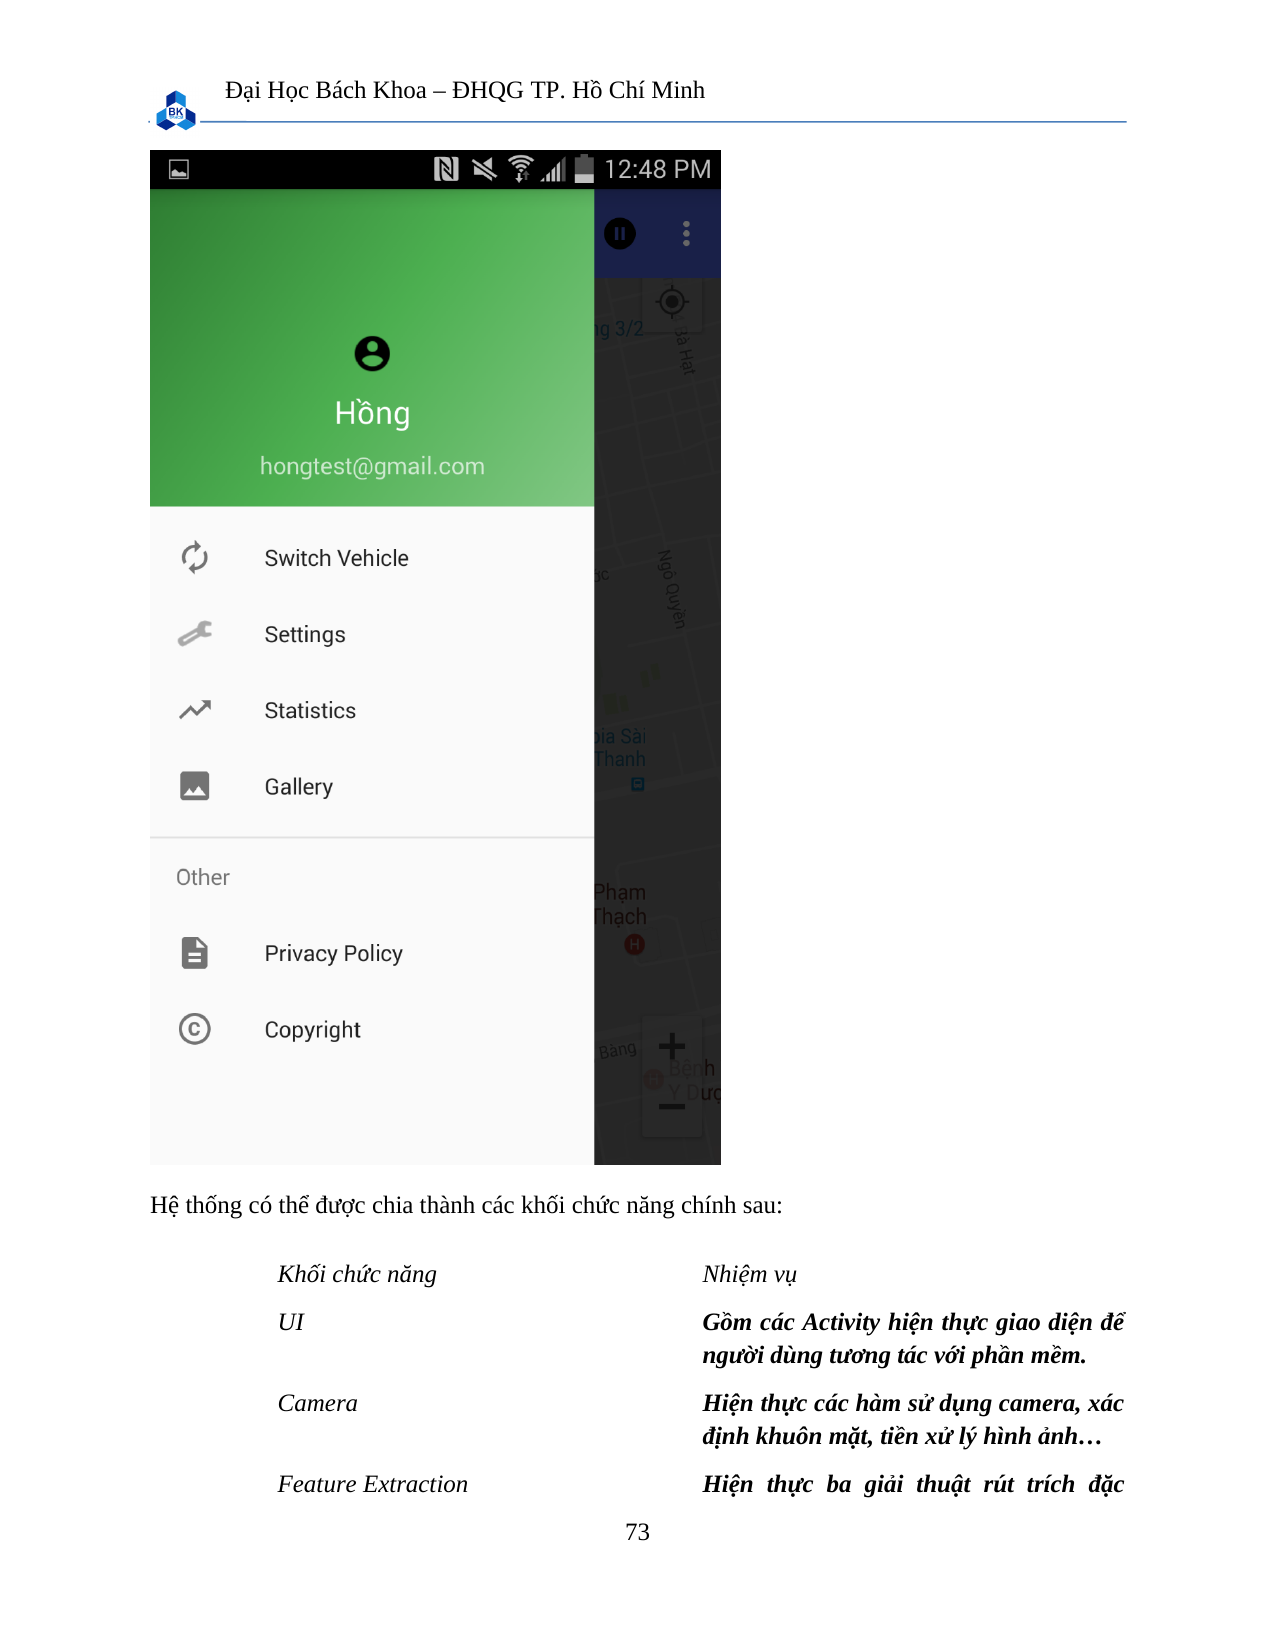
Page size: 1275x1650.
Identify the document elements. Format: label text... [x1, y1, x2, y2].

table_header Khối chức năng [139, 1244, 563, 1292]
table_header Nhiệm vụ [564, 1244, 1136, 1292]
picture [150, 87, 200, 138]
text Hệ thống có thể được chia thành các khối chức năng chính sau: [150, 1190, 1125, 1219]
table_cell Hiện thực ba giải thuật rút trích đặc trưng Eigenface, Fisherface và Local Binary Pattern. [564, 1454, 1136, 1498]
table_cell Feature Extraction [139, 1454, 563, 1498]
table_cell UI [139, 1292, 563, 1373]
table_cell Camera [139, 1373, 563, 1454]
picture [150, 150, 721, 1165]
table_cell Hiện thực các hàm sử dụng camera, xác định khuôn mặt, tiền xử lý hình ảnh… [564, 1373, 1136, 1454]
table_cell Gồm các Activity hiện thực giao diện để người dùng tương tác với phần mềm. [564, 1292, 1136, 1373]
